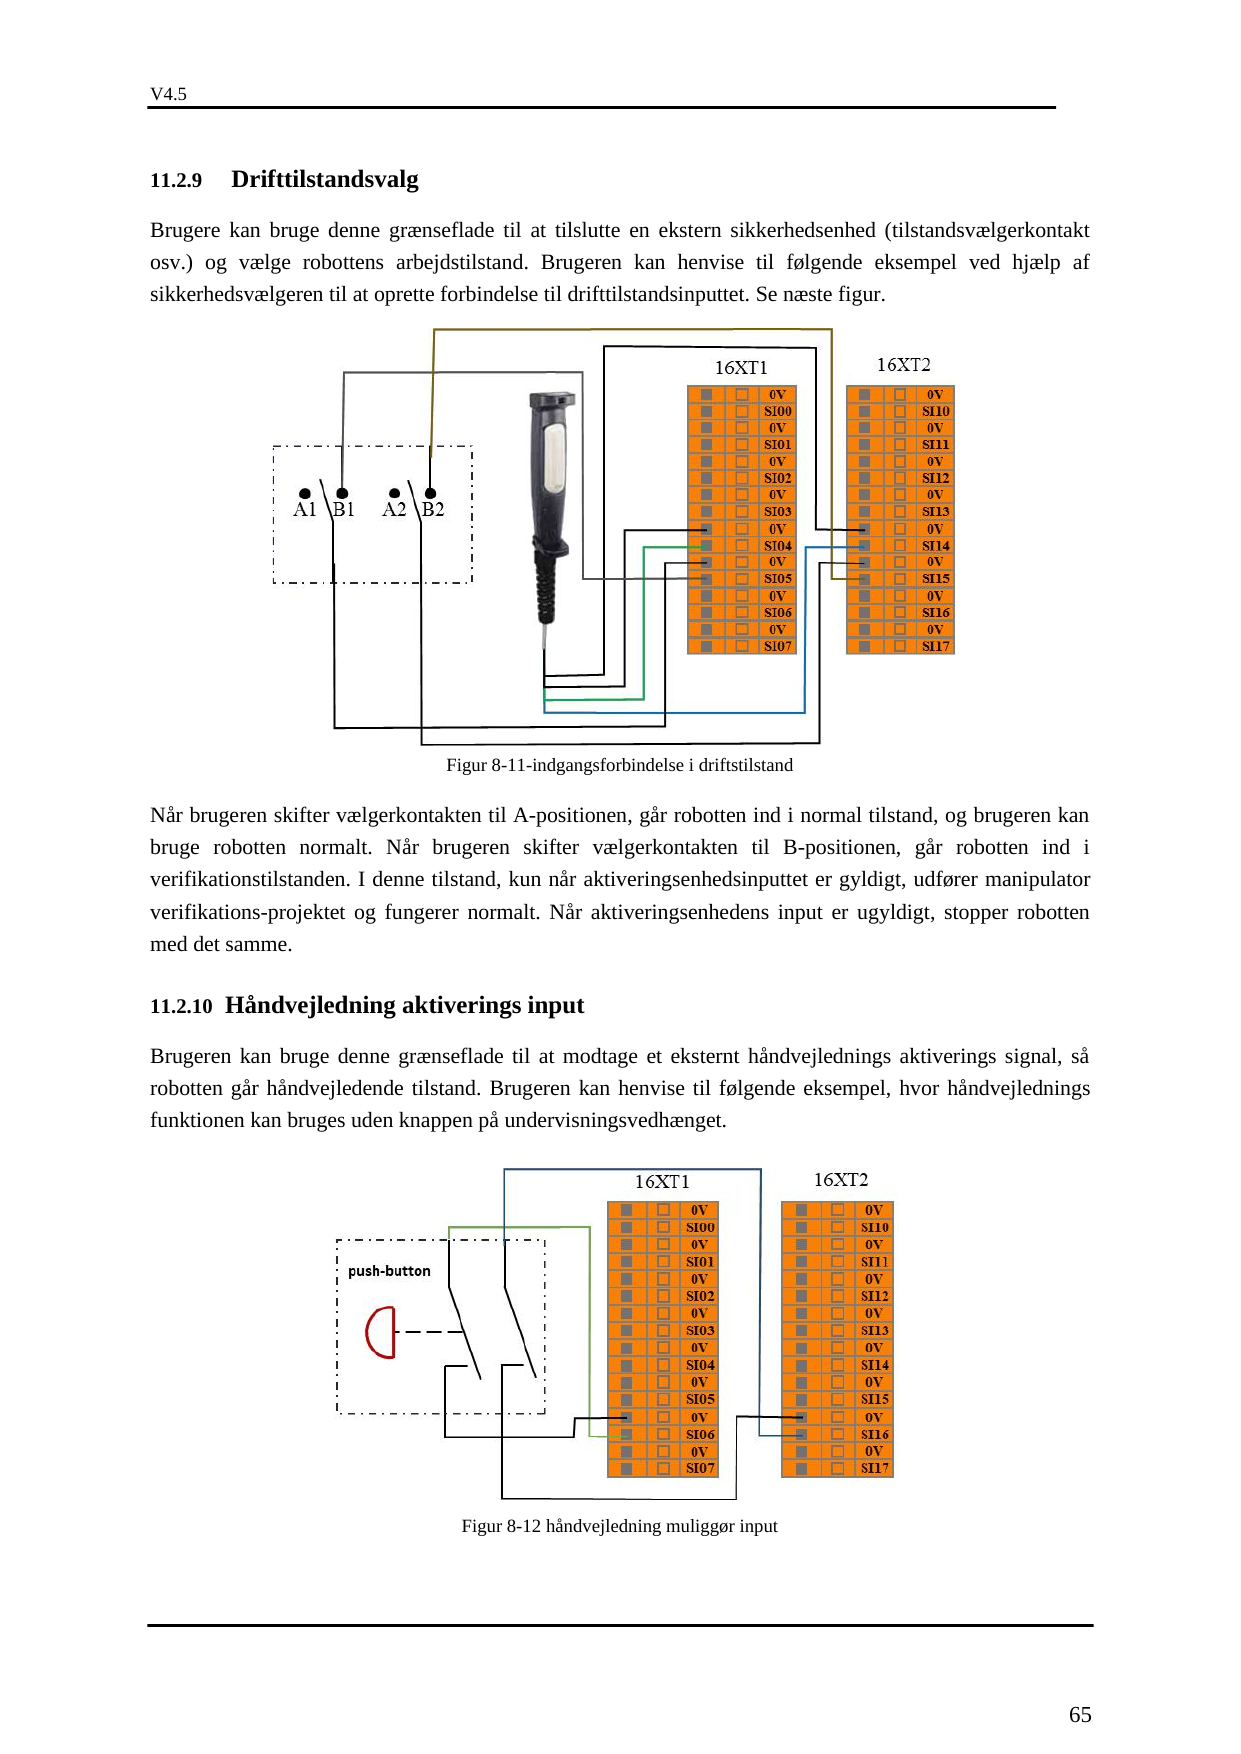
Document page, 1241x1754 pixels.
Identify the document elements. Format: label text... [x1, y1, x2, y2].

text Brugeren kan bruge denne grænseflade til at modtage et eksternt håndvejlednings aktiverings signal, så robotten går håndvejledende tilstand. Brugeren kan henvise til følgende eksempel, hvor håndvejlednings funktionen kan bruges uden knappen på undervisningsvedhænget. [150, 1043, 1092, 1132]
subtitle Håndvejledning aktiverings input [150, 990, 1092, 1019]
text Når brugeren skifter vælgerkontakten til A-positionen, går robotten ind i normal tilstand, og brugeren kan bruge robotten normalt. Når brugeren skifter vælgerkontakten til B-positionen, går robotten ind i verifikationstilstanden. I denne tilstand, kun når aktiveringsenhedsinputtet er gyldigt, udfører manipulator verifikations-projektet og fungerer normalt. Når aktiveringsenhedens input er ugyldigt, stopper robotten med det samme. [150, 802, 1092, 956]
text V4.5 [150, 83, 1092, 104]
picture [272, 328, 968, 746]
text Brugere kan bruge denne grænseflade til at tilslutte en ekstern sikkerhedsenhed (tilstandsvælgerkontakt osv.) og vælge robottens arbejdstilstand. Brugeren kan henvise til følgende eksempel ved hjælp af sikkerhedsvælgeren til at oprette forbindelse til drifttilstandsinputtet. Se næste figur. [150, 217, 1092, 306]
subtitle Drifttilstandsvalg [150, 164, 1092, 193]
picture [333, 1160, 907, 1500]
text Figur 8-11-indgangsforbindelse i driftstilstand [150, 754, 1089, 776]
text Figur 8-12 håndvejledning muliggør input [150, 1515, 1089, 1536]
